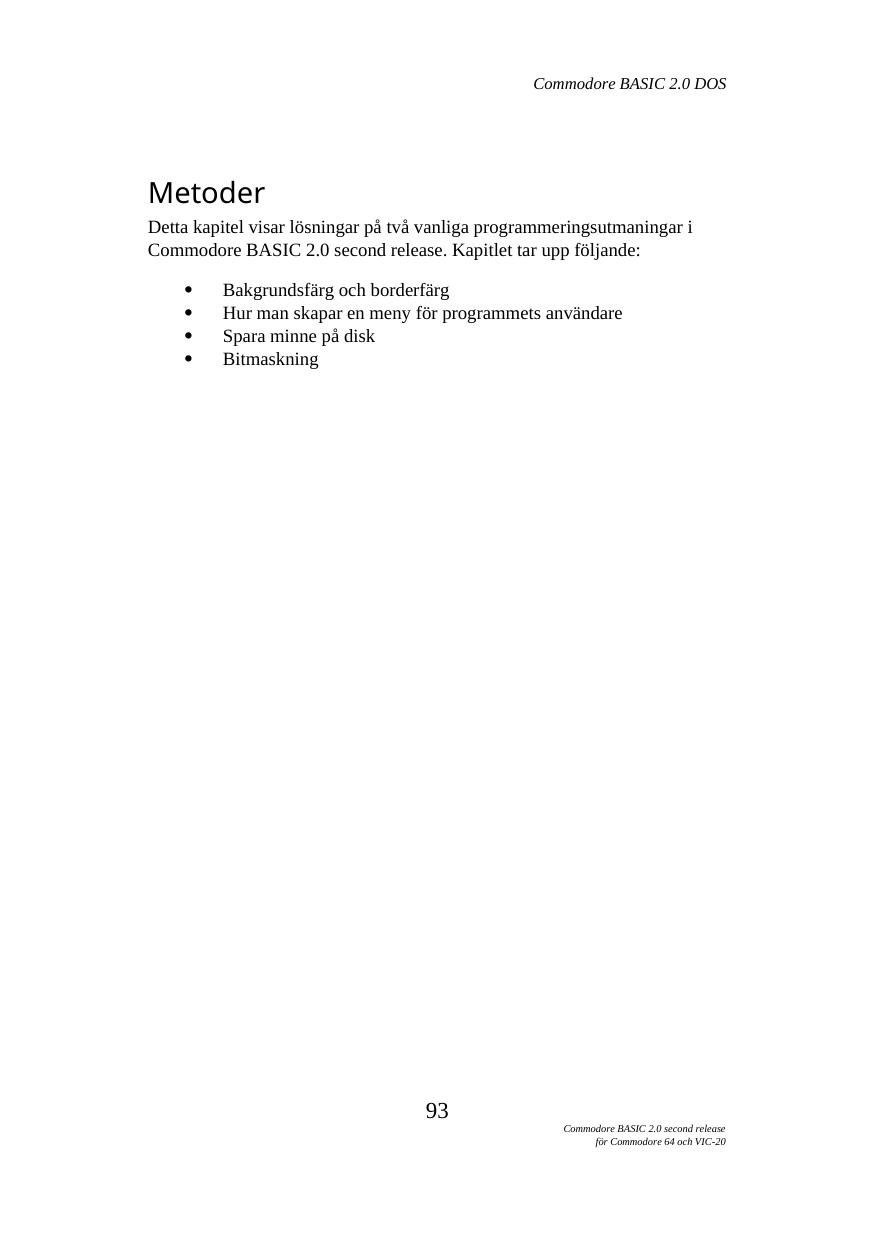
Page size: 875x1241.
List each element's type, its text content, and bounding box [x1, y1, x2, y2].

list Bitmaskning [185, 348, 726, 370]
subtitle Metoder [148, 173, 726, 212]
list Hur man skapar en meny för programmets användare [185, 302, 726, 323]
list Spara minne på disk [185, 325, 726, 347]
text Detta kapitel visar lösningar på två vanliga programmeringsutmaningar i Commodore BASIC 2.0 second release. Kapitlet tar upp följande: [148, 216, 726, 260]
list Bakgrundsfärg och borderfärg [185, 279, 726, 300]
